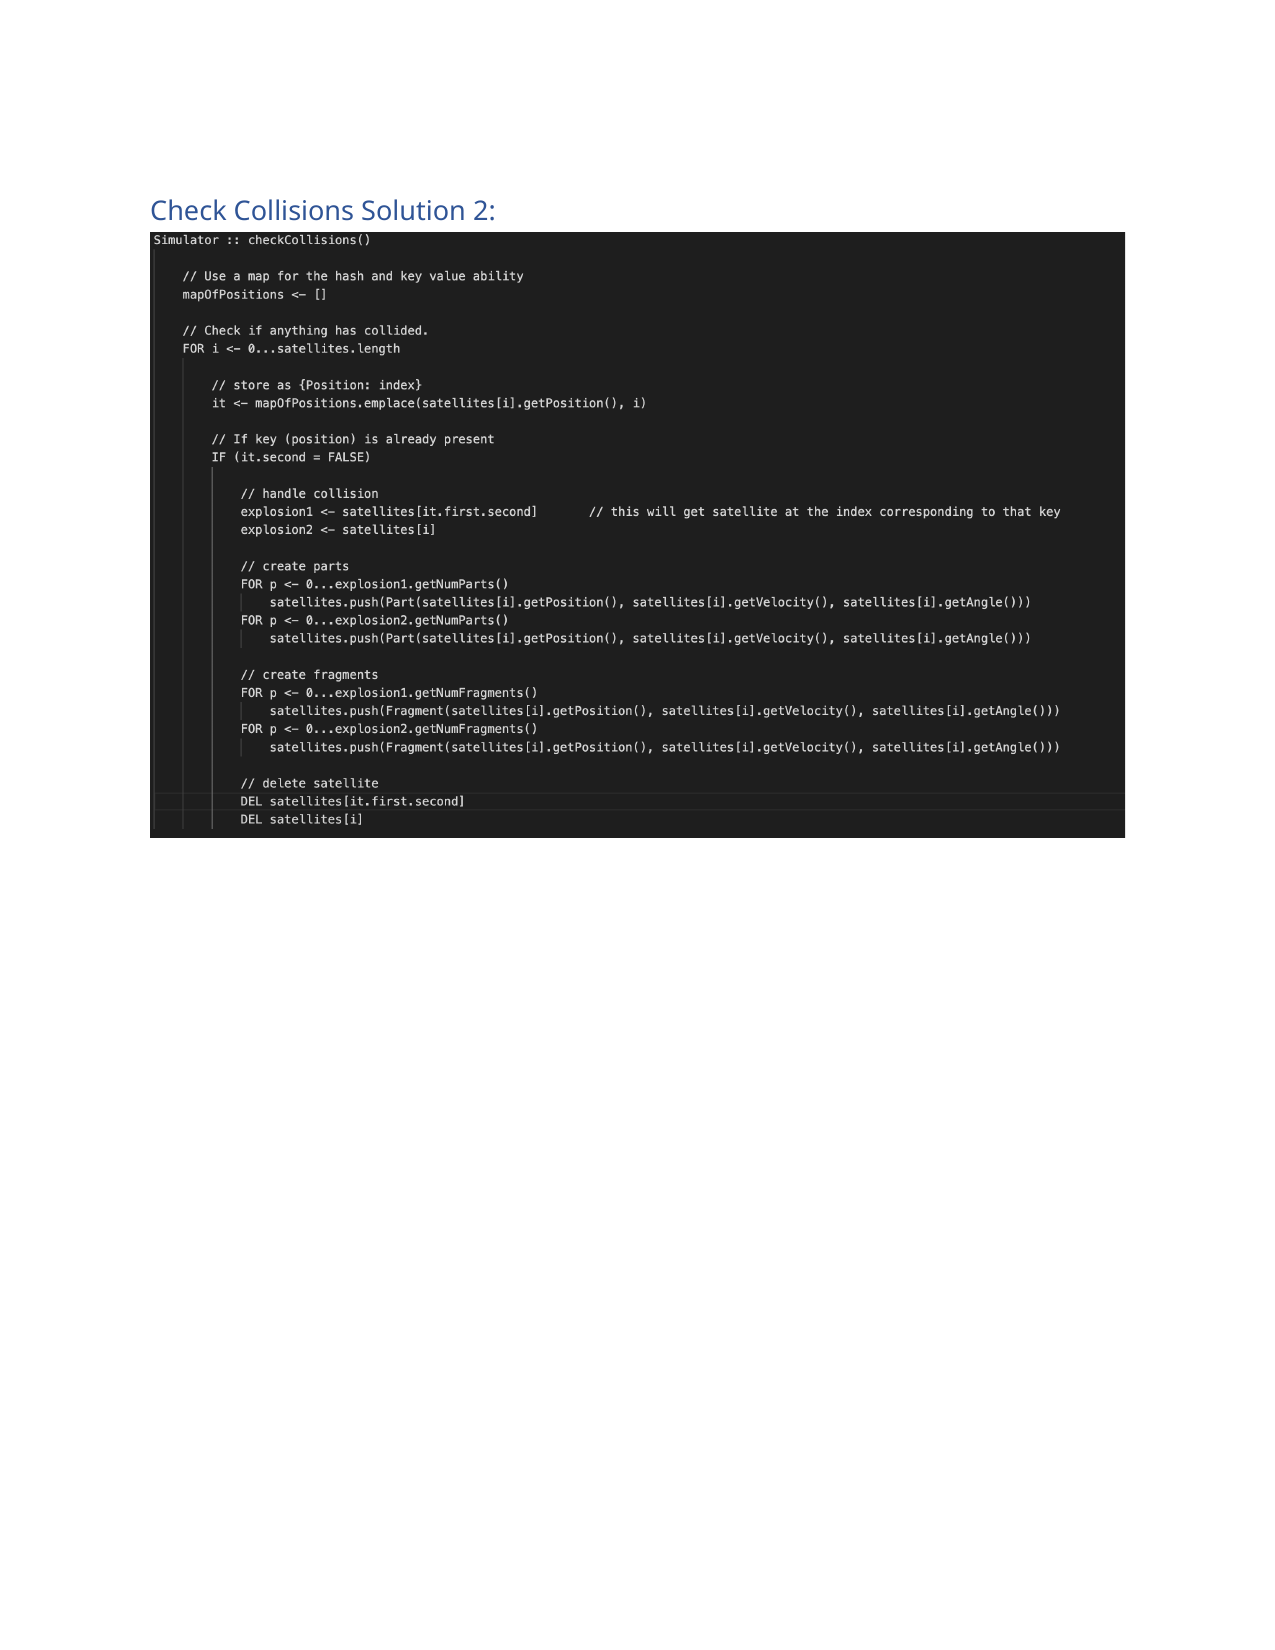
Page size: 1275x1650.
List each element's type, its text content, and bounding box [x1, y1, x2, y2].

picture [150, 232, 1125, 838]
subtitle Check Collisions Solution 2: [150, 191, 1125, 228]
